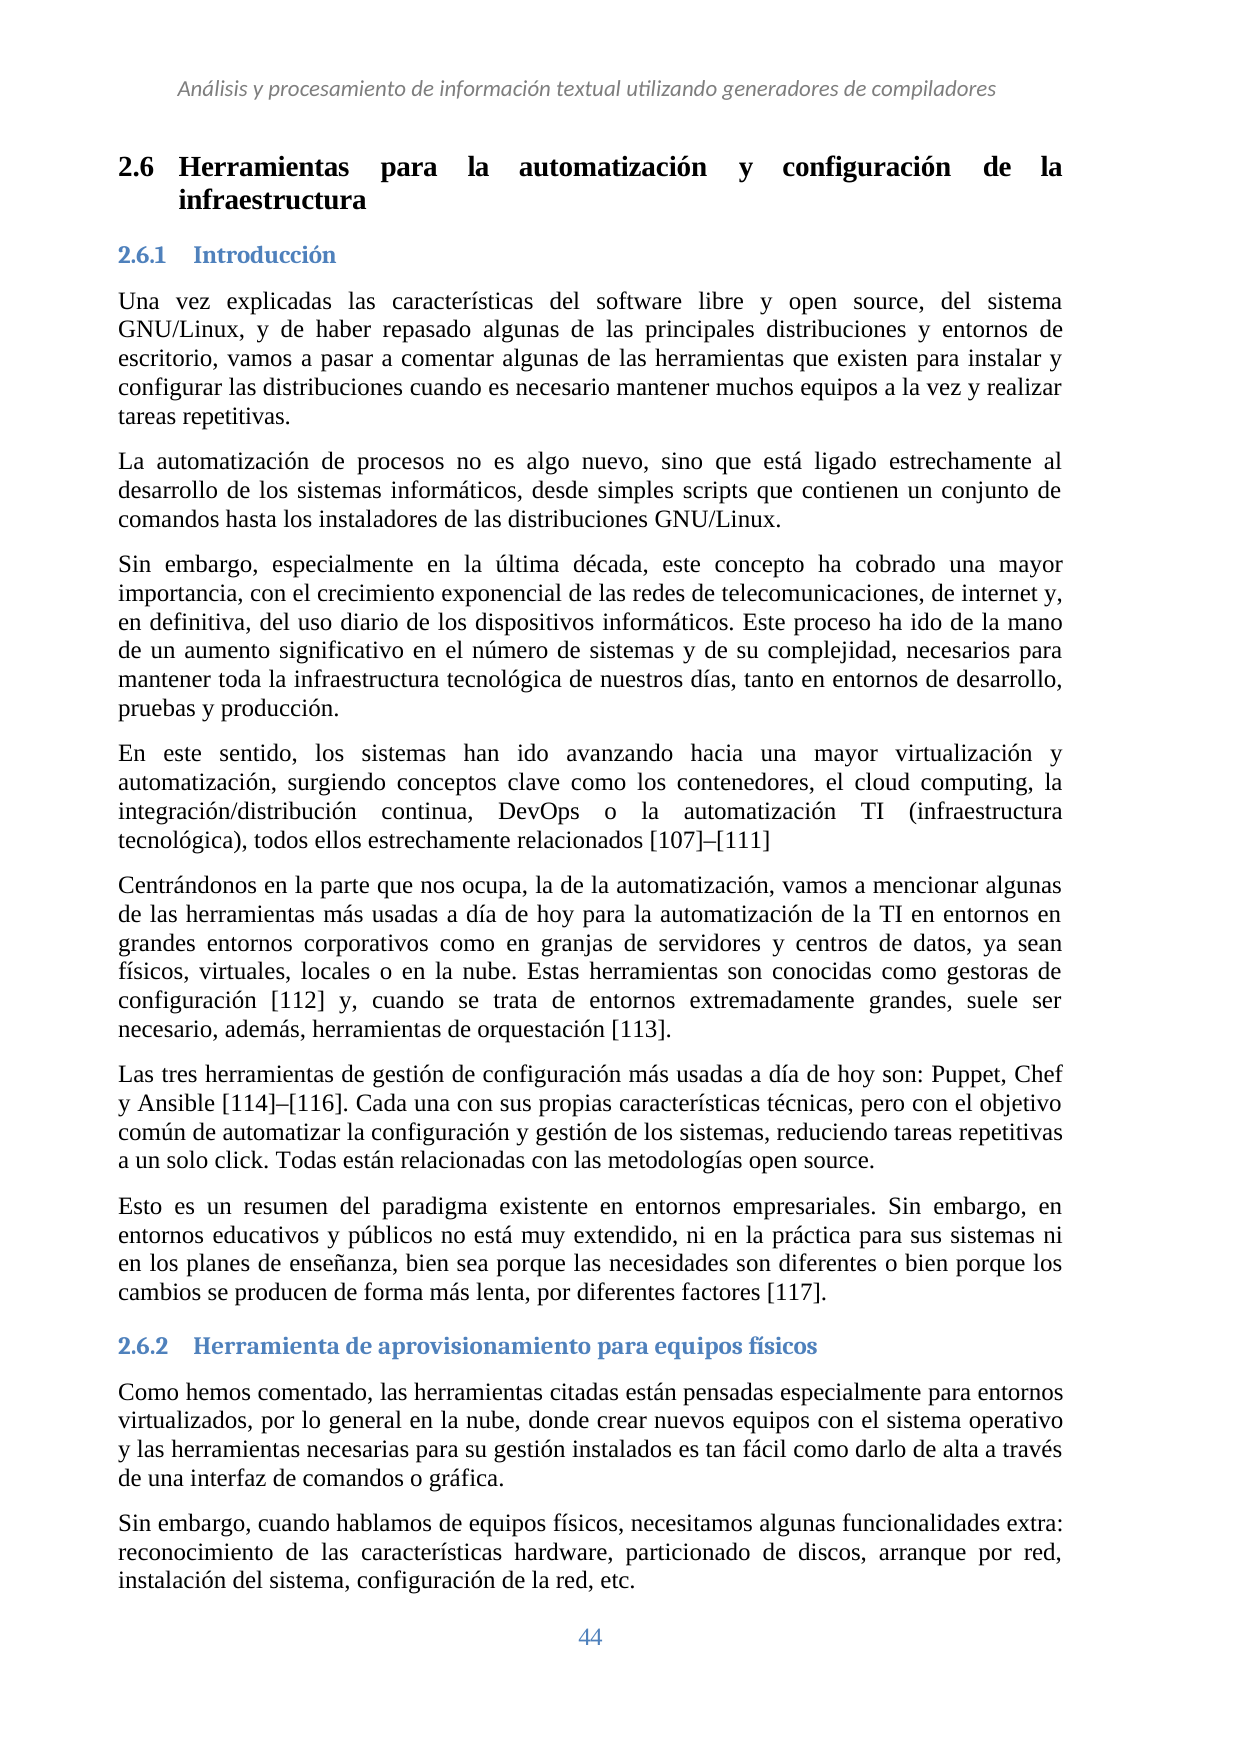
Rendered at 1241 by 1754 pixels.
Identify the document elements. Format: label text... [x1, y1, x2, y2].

text Sin embargo, especialmente en la última década, este concepto ha cobrado una mayor importancia, con el crecimiento exponencial de las redes de telecomunicaciones, de internet y, en definitiva, del uso diario de los dispositivos informáticos. Este proceso ha ido de la mano de un aumento significativo en el número de sistemas y de su complejidad, necesarios para mantener toda la infraestructura tecnológica de nuestros días, tanto en entornos de desarrollo, pruebas y producción. [118, 549, 1063, 722]
text Una vez explicadas las características del software libre y open source, del sistema GNU/Linux, y de haber repasado algunas de las principales distribuciones y entornos de escritorio, vamos a pasar a comentar algunas de las herramientas que existen para instalar y configurar las distribuciones cuando es necesario mantener muchos equipos a la vez y realizar tareas repetitivas. [118, 286, 1063, 429]
text Centrándonos en la parte que nos ocupa, la de la automatización, vamos a mencionar algunas de las herramientas más usadas a día de hoy para la automatización de la TI en entornos en grandes entornos corporativos como en granjas de servidores y centros de datos, ya sean físicos, virtuales, locales o en la nube. Estas herramientas son conocidas como gestoras de configuración [112] y, cuando se trata de entornos extremadamente grandes, suele ser necesario, además, herramientas de orquestación [113]. [118, 870, 1063, 1043]
subtitle Herramienta de aprovisionamiento para equipos físicos [118, 1332, 1173, 1361]
text Como hemos comentado, las herramientas citadas están pensadas especialmente para entornos virtualizados, por lo general en la nube, donde crear nuevos equipos con el sistema operativo y las herramientas necesarias para su gestión instalados es tan fácil como darlo de alta a través de una interfaz de comandos o gráfica. [118, 1377, 1063, 1492]
text La automatización de procesos no es algo nuevo, sino que está ligado estrechamente al desarrollo de los sistemas informáticos, desde simples scripts que contienen un conjunto de comandos hasta los instaladores de las distribuciones GNU/Linux. [118, 446, 1063, 533]
subtitle Introducción [118, 241, 1173, 270]
text Esto es un resumen del paradigma existente en entornos empresariales. Sin embargo, en entornos educativos y públicos no está muy extendido, ni en la práctica para sus sistemas ni en los planes de enseñanza, bien sea porque las necesidades son diferentes o bien porque los cambios se producen de forma más lenta, por diferentes factores [117]. [118, 1191, 1063, 1306]
text En este sentido, los sistemas han ido avanzando hacia una mayor virtualización y automatización, surgiendo conceptos clave como los contenedores, el cloud computing, la integración/distribución continua, DevOps o la automatización TI (infraestructura tecnológica), todos ellos estrechamente relacionados [107]–[111] [118, 738, 1063, 853]
text Sin embargo, cuando hablamos de equipos físicos, necesitamos algunas funcionalidades extra: reconocimiento de las características hardware, particionado de discos, arranque por red, instalación del sistema, configuración de la red, etc. [118, 1508, 1063, 1594]
text Las tres herramientas de gestión de configuración más usadas a día de hoy son: Puppet, Chef y Ansible [114]–[116]. Cada una con sus propias características técnicas, pero con el objetivo común de automatizar la configuración y gestión de los sistemas, reduciendo tareas repetitivas a un solo click. Todas están relacionadas con las metodologías open source. [118, 1059, 1063, 1174]
subtitle Herramientas para la automatización y configuración de la infraestructura [118, 149, 1063, 216]
